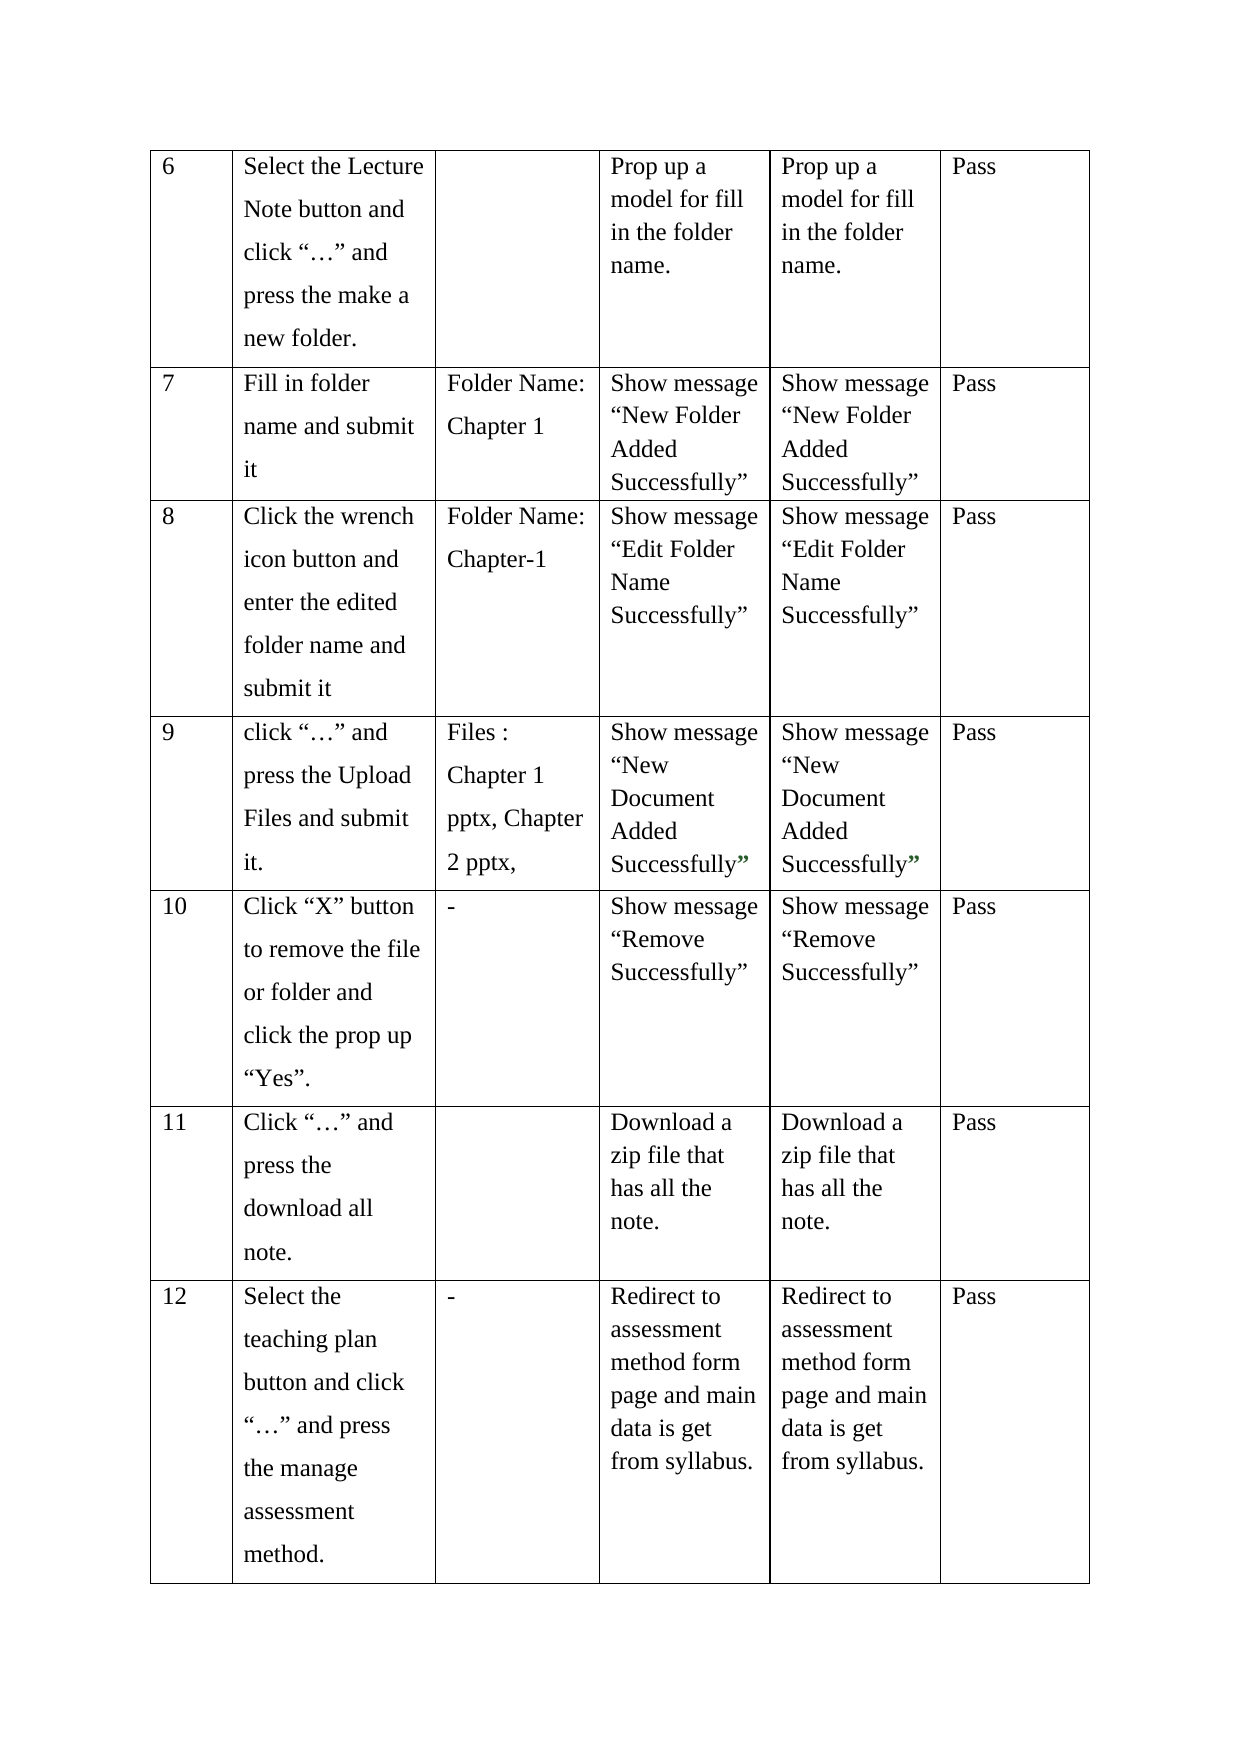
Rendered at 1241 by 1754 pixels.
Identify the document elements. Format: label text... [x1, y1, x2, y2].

table_cell Show message “Remove Successfully” [600, 891, 769, 1106]
table_cell Show message “Remove Successfully” [771, 891, 940, 1106]
table_cell 11 [151, 1107, 232, 1280]
table_cell Pass [941, 717, 1089, 890]
table_cell Download a zip file that has all the note. [600, 1107, 769, 1280]
table_cell [436, 1107, 599, 1280]
table_cell 12 [151, 1281, 232, 1582]
table_cell Pass [941, 891, 1089, 1106]
table_cell 9 [151, 717, 232, 890]
table_cell Click “X” button to remove the file or folder and click the prop up “Yes”. [233, 891, 435, 1106]
table_cell Download a zip file that has all the note. [771, 1107, 940, 1280]
table_cell Prop up a model for fill in the folder name. [771, 151, 940, 367]
table_cell Show message “New Document Added Successfully” [600, 717, 769, 890]
table_cell Show message “New Folder Added Successfully” [600, 368, 769, 500]
table_cell - [436, 891, 599, 1106]
table_cell Folder Name: Chapter-1 [436, 501, 599, 716]
table_cell 10 [151, 891, 232, 1106]
table_cell Files : Chapter 1 pptx, Chapter 2 pptx, [436, 717, 599, 890]
table_cell Pass [941, 151, 1089, 367]
table_cell 8 [151, 501, 232, 716]
table_cell Redirect to assessment method form page and main data is get from syllabus. [771, 1281, 940, 1582]
table_cell Prop up a model for fill in the folder name. [600, 151, 769, 367]
table_cell Select the Lecture Note button and click “…” and press the make a new folder. [233, 151, 435, 367]
table_cell Show message “Edit Folder Name Successfully” [771, 501, 940, 716]
table_cell Pass [941, 1107, 1089, 1280]
table_cell - [436, 1281, 599, 1582]
table_cell Fill in folder name and submit it [233, 368, 435, 500]
table_cell Redirect to assessment method form page and main data is get from syllabus. [600, 1281, 769, 1582]
table_cell [436, 151, 599, 367]
table_cell Pass [941, 1281, 1089, 1582]
table_cell Select the teaching plan button and click “…” and press the manage assessment method. [233, 1281, 435, 1582]
table_cell 6 [151, 151, 232, 367]
table_cell Click the wrench icon button and enter the edited folder name and submit it [233, 501, 435, 716]
table_cell Pass [941, 501, 1089, 716]
table_cell Show message “New Folder Added Successfully” [771, 368, 940, 500]
table_cell Show message “New Document Added Successfully” [771, 717, 940, 890]
table_cell Pass [941, 368, 1089, 500]
table_cell click “…” and press the Upload Files and submit it. [233, 717, 435, 890]
table_cell Show message “Edit Folder Name Successfully” [600, 501, 769, 716]
table_cell Click “…” and press the download all note. [233, 1107, 435, 1280]
table_cell 7 [151, 368, 232, 500]
table_cell Folder Name: Chapter 1 [436, 368, 599, 500]
